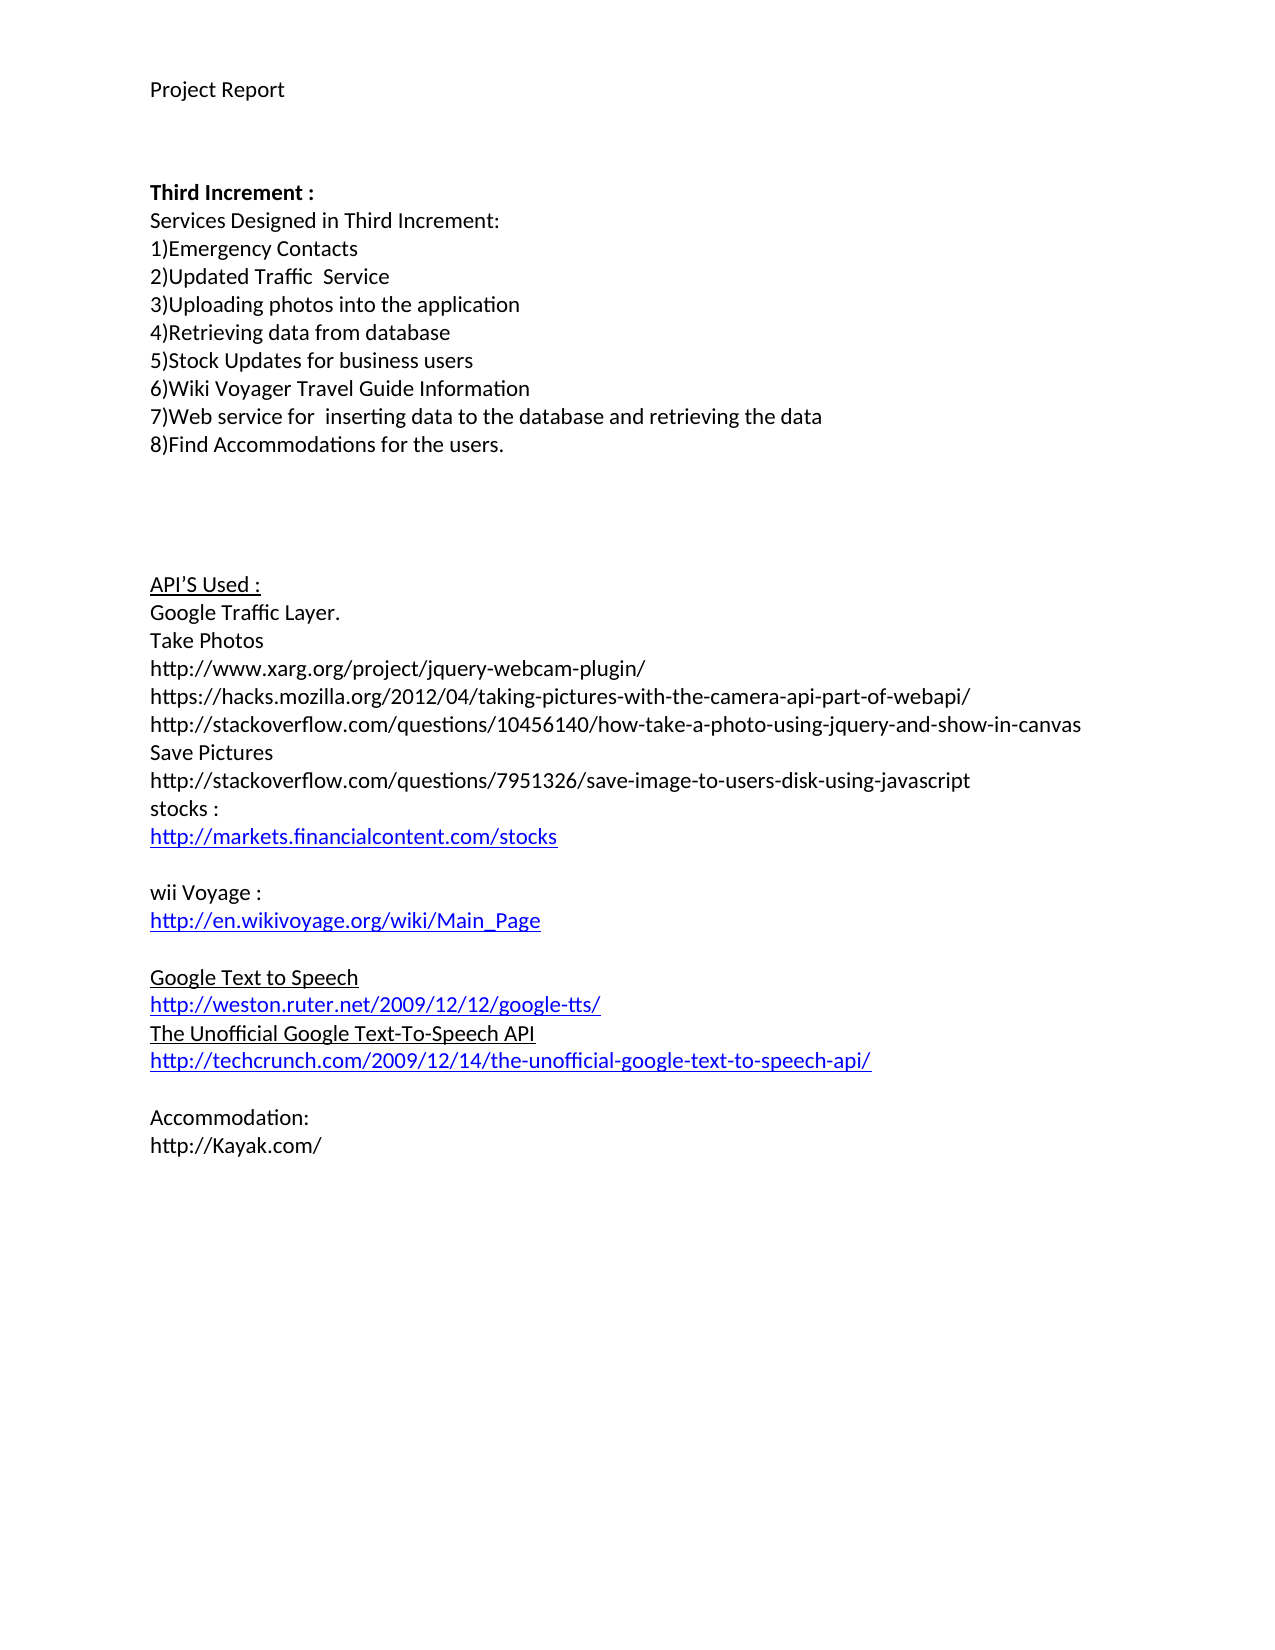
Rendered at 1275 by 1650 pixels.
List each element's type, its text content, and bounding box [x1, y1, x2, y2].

text 4)Retrieving data from database [150, 318, 1192, 346]
text API’S Used : [150, 570, 1192, 598]
text http://Kayak.com/ [150, 1131, 1192, 1159]
text 1)Emergency Contacts [150, 234, 1192, 262]
text http://weston.ruter.net/2009/12/12/google-tts/ [150, 991, 1192, 1019]
text wii Voyage : [150, 878, 1192, 907]
text Google Traffic Layer. [150, 598, 1192, 626]
text http://en.wikivoyage.org/wiki/Main_Page [150, 907, 1192, 934]
text http://www.xarg.org/project/jquery-webcam-plugin/ [150, 654, 1192, 682]
text 3)Uploading photos into the application [150, 290, 1192, 318]
text stocks : [150, 794, 1192, 822]
text Save Pictures [150, 738, 1192, 766]
text 8)Find Accommodations for the users. [150, 430, 1192, 458]
text http://stackoverflow.com/questions/7951326/save-image-to-users-disk-using-javascript [150, 766, 1192, 794]
text http://stackoverflow.com/questions/10456140/how-take-a-photo-using-jquery-and-show-in-canvas [150, 710, 1192, 738]
text 6)Wiki Voyager Travel Guide Information [150, 374, 1192, 402]
text Third Increment : [150, 178, 1192, 206]
text https://hacks.mozilla.org/2012/04/taking-pictures-with-the-camera-api-part-of-webapi/ [150, 682, 1192, 710]
text Take Photos [150, 626, 1192, 654]
text Accommodation: [150, 1103, 1192, 1131]
text 2)Updated Traffic Service [150, 262, 1192, 290]
text http://markets.financialcontent.com/stocks [150, 822, 1192, 851]
text The Unofficial Google Text-To-Speech API [150, 1019, 1192, 1047]
text Google Text to Speech [150, 963, 1192, 991]
text http://techcrunch.com/2009/12/14/the-unofficial-google-text-to-speech-api/ [150, 1047, 1192, 1075]
text Services Designed in Third Increment: [150, 206, 1192, 234]
text 5)Stock Updates for business users [150, 346, 1192, 374]
text 7)Web service for inserting data to the database and retrieving the data [150, 402, 1192, 430]
